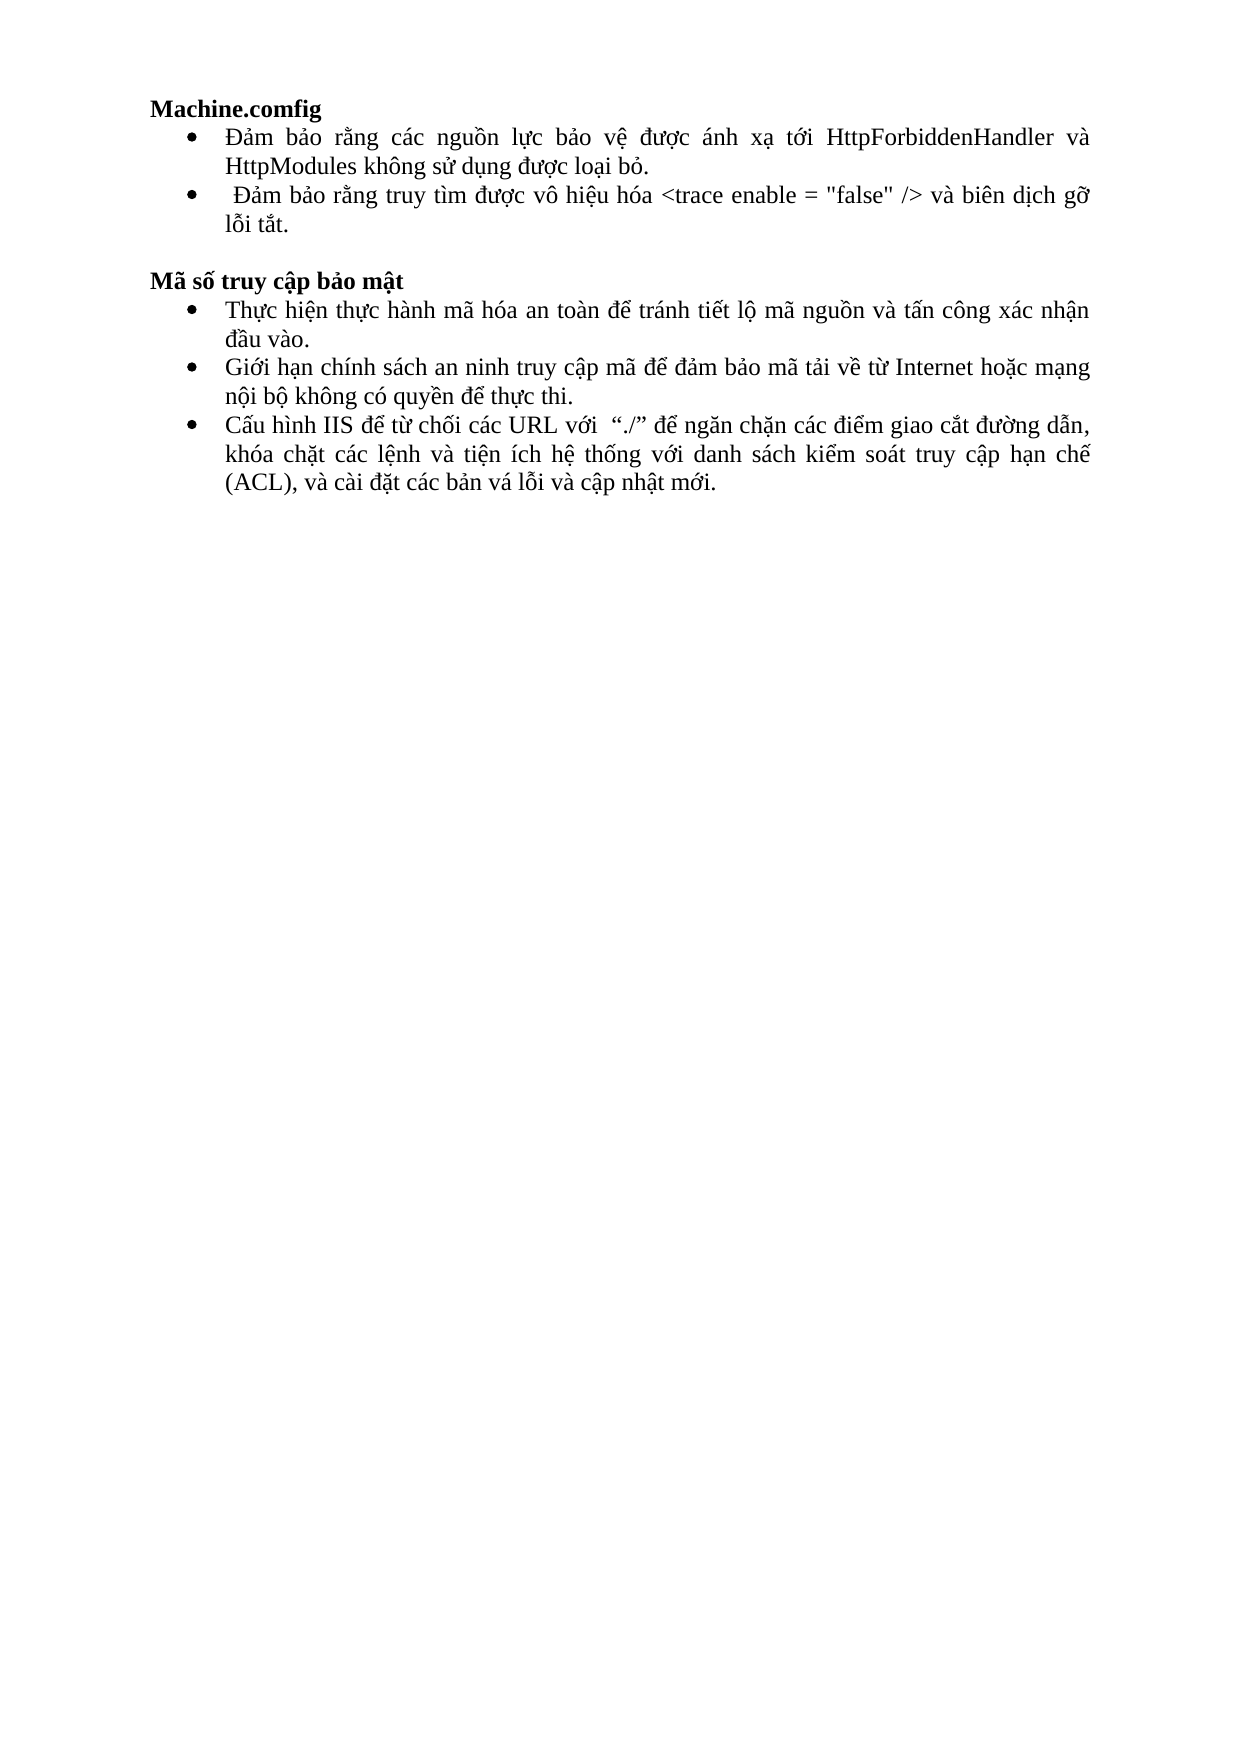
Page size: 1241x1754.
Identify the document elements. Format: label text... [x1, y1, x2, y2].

text Machine.comfig [150, 94, 1090, 122]
list Giới hạn chính sách an ninh truy cập mã để đảm bảo mã tải về từ Internet hoặc mạng nội bộ không có quyền để thực thi. [187, 352, 1090, 410]
list Đảm bảo rằng truy tìm được vô hiệu hóa <trace enable = "false" /> và biên dịch gỡ lỗi tắt. [187, 180, 1090, 237]
text Mã số truy cập bảo mật [150, 266, 1090, 295]
list Cấu hình IIS để từ chối các URL với “./” để ngăn chặn các điểm giao cắt đường dẫn, khóa chặt các lệnh và tiện ích hệ thống với danh sách kiểm soát truy cập hạn chế (ACL), và cài đặt các bản vá lỗi và cập nhật mới. [187, 410, 1090, 496]
list Đảm bảo rằng các nguồn lực bảo vệ được ánh xạ tới HttpForbiddenHandler và HttpModules không sử dụng được loại bỏ. [187, 122, 1090, 180]
list Thực hiện thực hành mã hóa an toàn để tránh tiết lộ mã nguồn và tấn công xác nhận đầu vào. [187, 295, 1090, 352]
